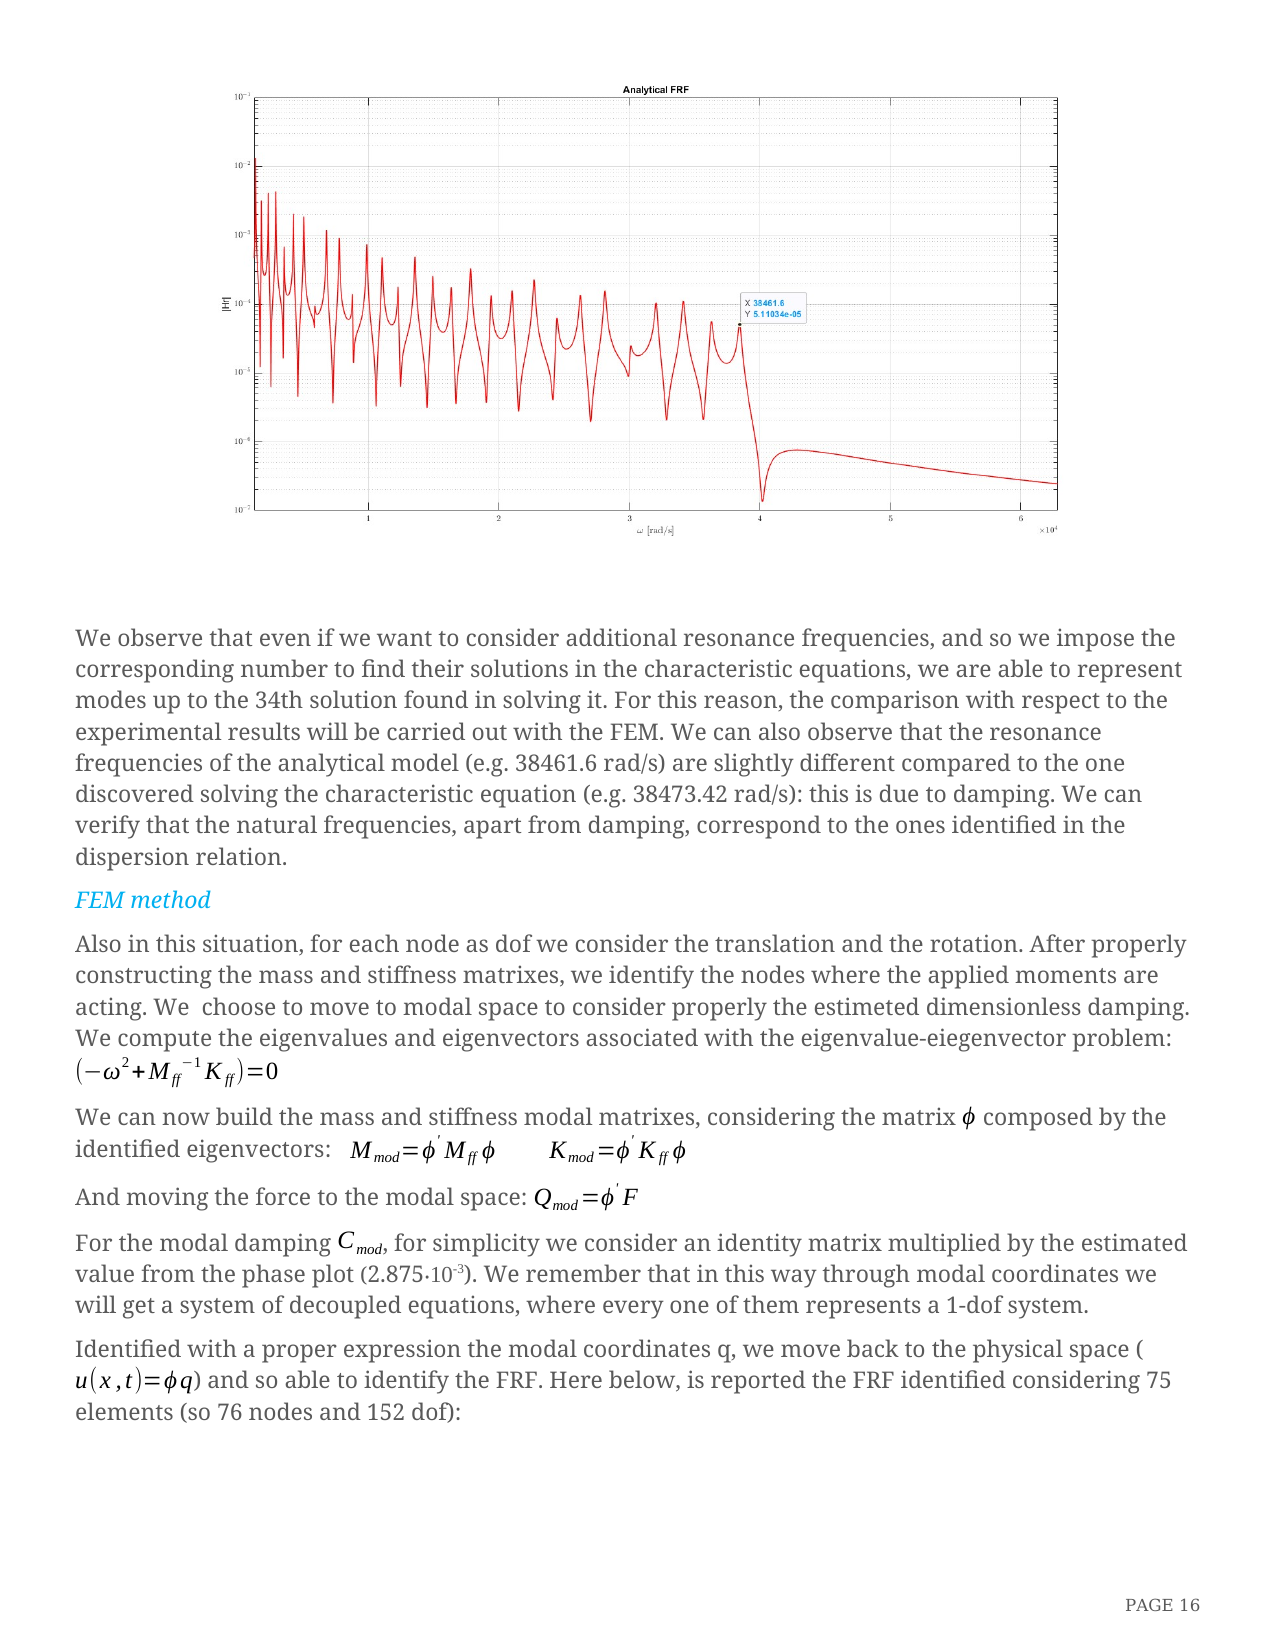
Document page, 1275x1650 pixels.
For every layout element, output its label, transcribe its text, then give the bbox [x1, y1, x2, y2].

text Also in this situation, for each node as dof we consider the translation and the rotation. After properly constructing the mass and stiffness matrixes, we identify the nodes where the applied moments are acting. We choose to move to modal space to consider properly the estimeted dimensionless damping. We compute the eigenvalues and eigenvectors associated with the eigenvalue-eiegenvector problem: [75, 928, 1200, 1088]
text For the modal damping , for simplicity we consider an identity matrix multiplied by the estimated value from the phase plot (2.875⸳10-3). We remember that in this way through modal coordinates we will get a system of decoupled equations, where every one of them represents a 1-dof system. [75, 1226, 1200, 1320]
text FEM method [75, 884, 1200, 916]
picture [120, 59, 1155, 566]
text We can now build the mass and stiffness modal matrixes, considering the matrix composed by the identified eigenvectors: [75, 1100, 1200, 1167]
text And moving the force to the modal space: [75, 1179, 1200, 1214]
text Identified with a proper expression the modal coordinates q, we move back to the physical space () and so able to identify the FRF. Here below, is reported the FRF identified considering 75 elements (so 76 nodes and 152 dof): [75, 1333, 1200, 1427]
text We observe that even if we want to consider additional resonance frequencies, and so we impose the corresponding number to find their solutions in the characteristic equations, we are able to represent modes up to the 34th solution found in solving it. For this reason, the comparison with respect to the experimental results will be carried out with the FEM. We can also observe that the resonance frequencies of the analytical model (e.g. 38461.6 rad/s) are slightly different compared to the one discovered solving the characteristic equation (e.g. 38473.42 rad/s): this is due to damping. We can verify that the natural frequencies, apart from damping, correspond to the ones identified in the dispersion relation. [288, 622, 1200, 872]
